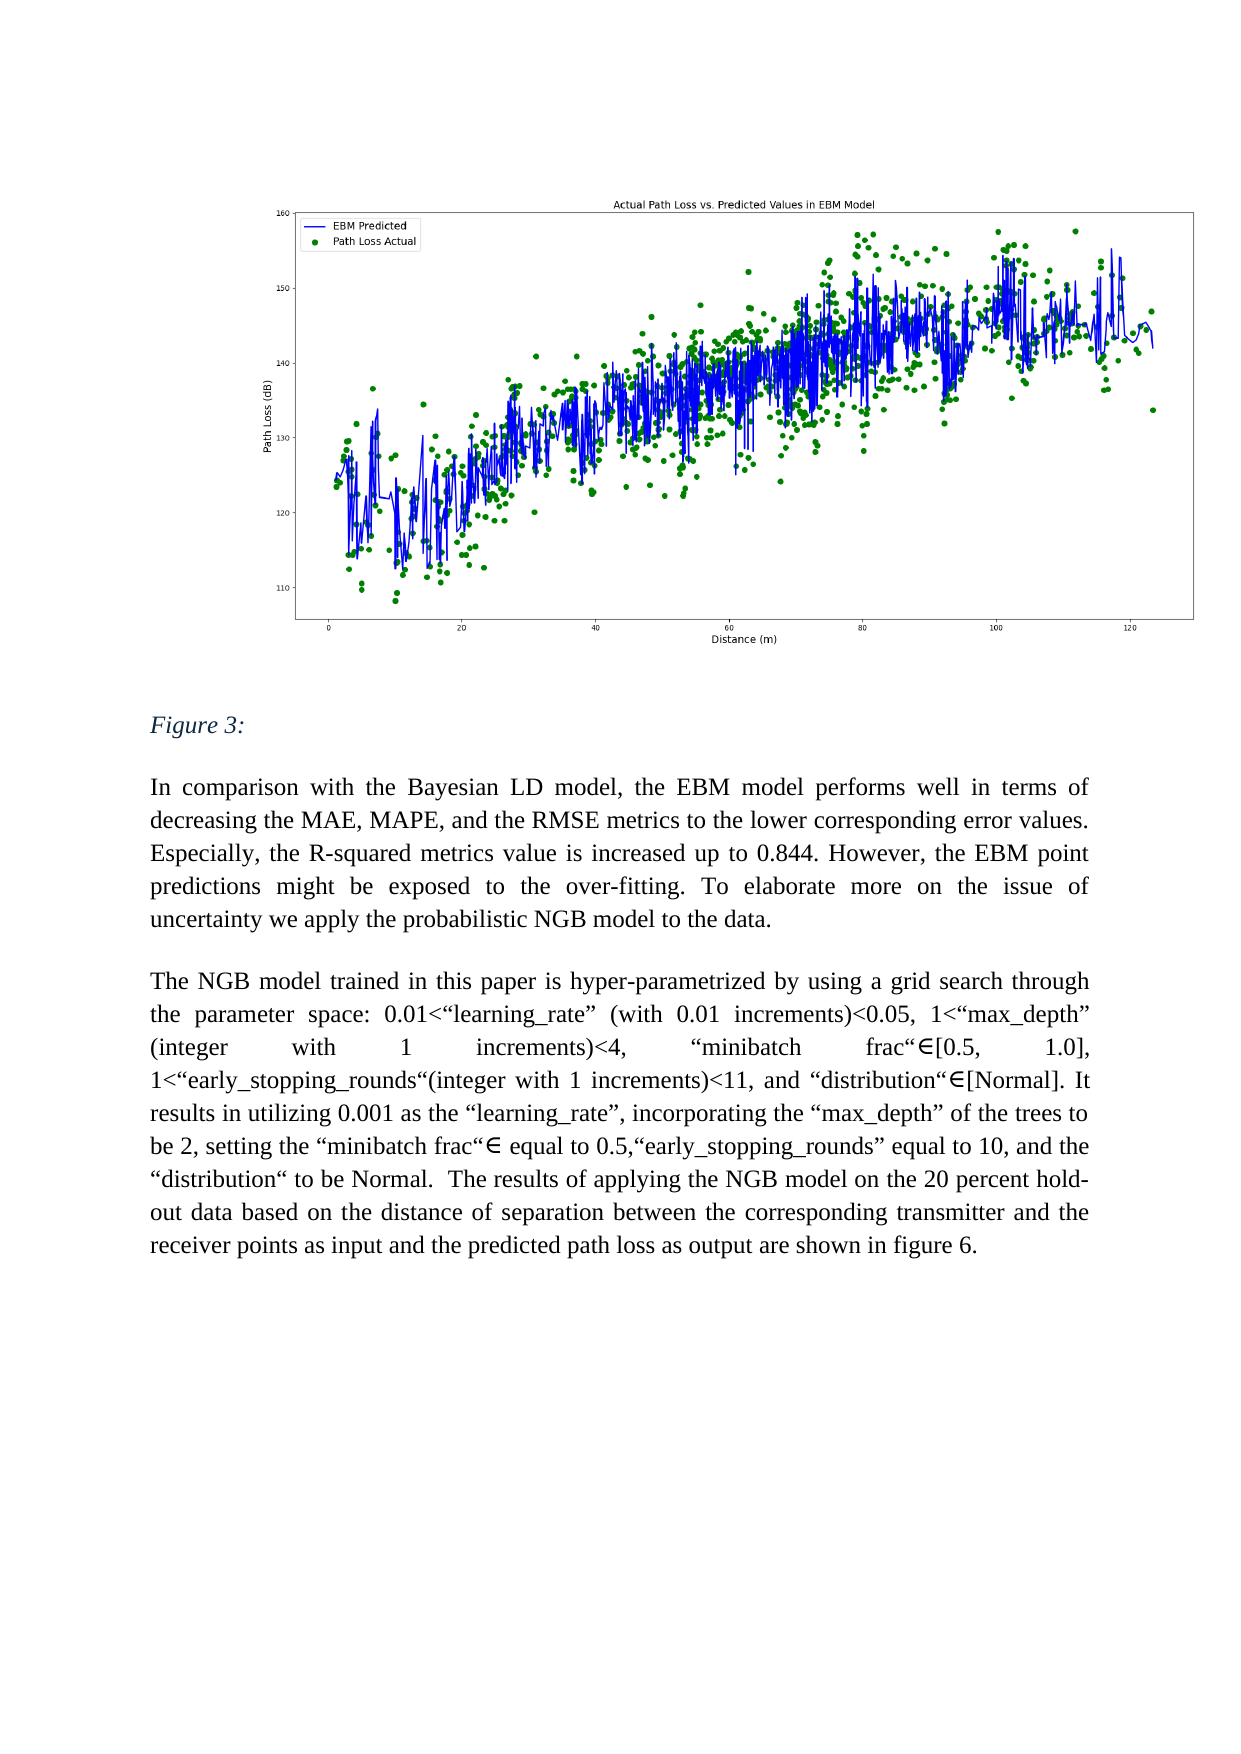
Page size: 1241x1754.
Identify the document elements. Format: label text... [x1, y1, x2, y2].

text In comparison with the Bayesian LD model, the EBM model performs well in terms of decreasing the MAE, MAPE, and the RMSE metrics to the lower corresponding error values. Especially, the R-squared metrics value is increased up to 0.844. However, the EBM point predictions might be exposed to the over-fitting. To elaborate more on the issue of uncertainty we apply the probabilistic NGB model to the data. [150, 772, 1090, 933]
picture [150, 150, 1241, 677]
text The NGB model trained in this paper is hyper-parametrized by using a grid search through the parameter space: 0.01<“learning_rate” (with 0.01 increments)<0.05, 1<“max_depth” (integer with 1 increments)<4, “minibatch frac“[0.5, 1.0], 1<“early_stopping_rounds“(integer with 1 increments)<11, and “distribution“[Normal]. It results in utilizing 0.001 as the “learning_rate”, incorporating the “max_depth” of the trees to be 2, setting the “minibatch frac“ equal to 0.5,“early_stopping_rounds” equal to 10, and the “distribution“ to be Normal. The results of applying the NGB model on the 20 percent hold-out data based on the distance of separation between the corresponding transmitter and the receiver points as input and the predicted path loss as output are shown in figure 6. [150, 966, 1090, 1259]
